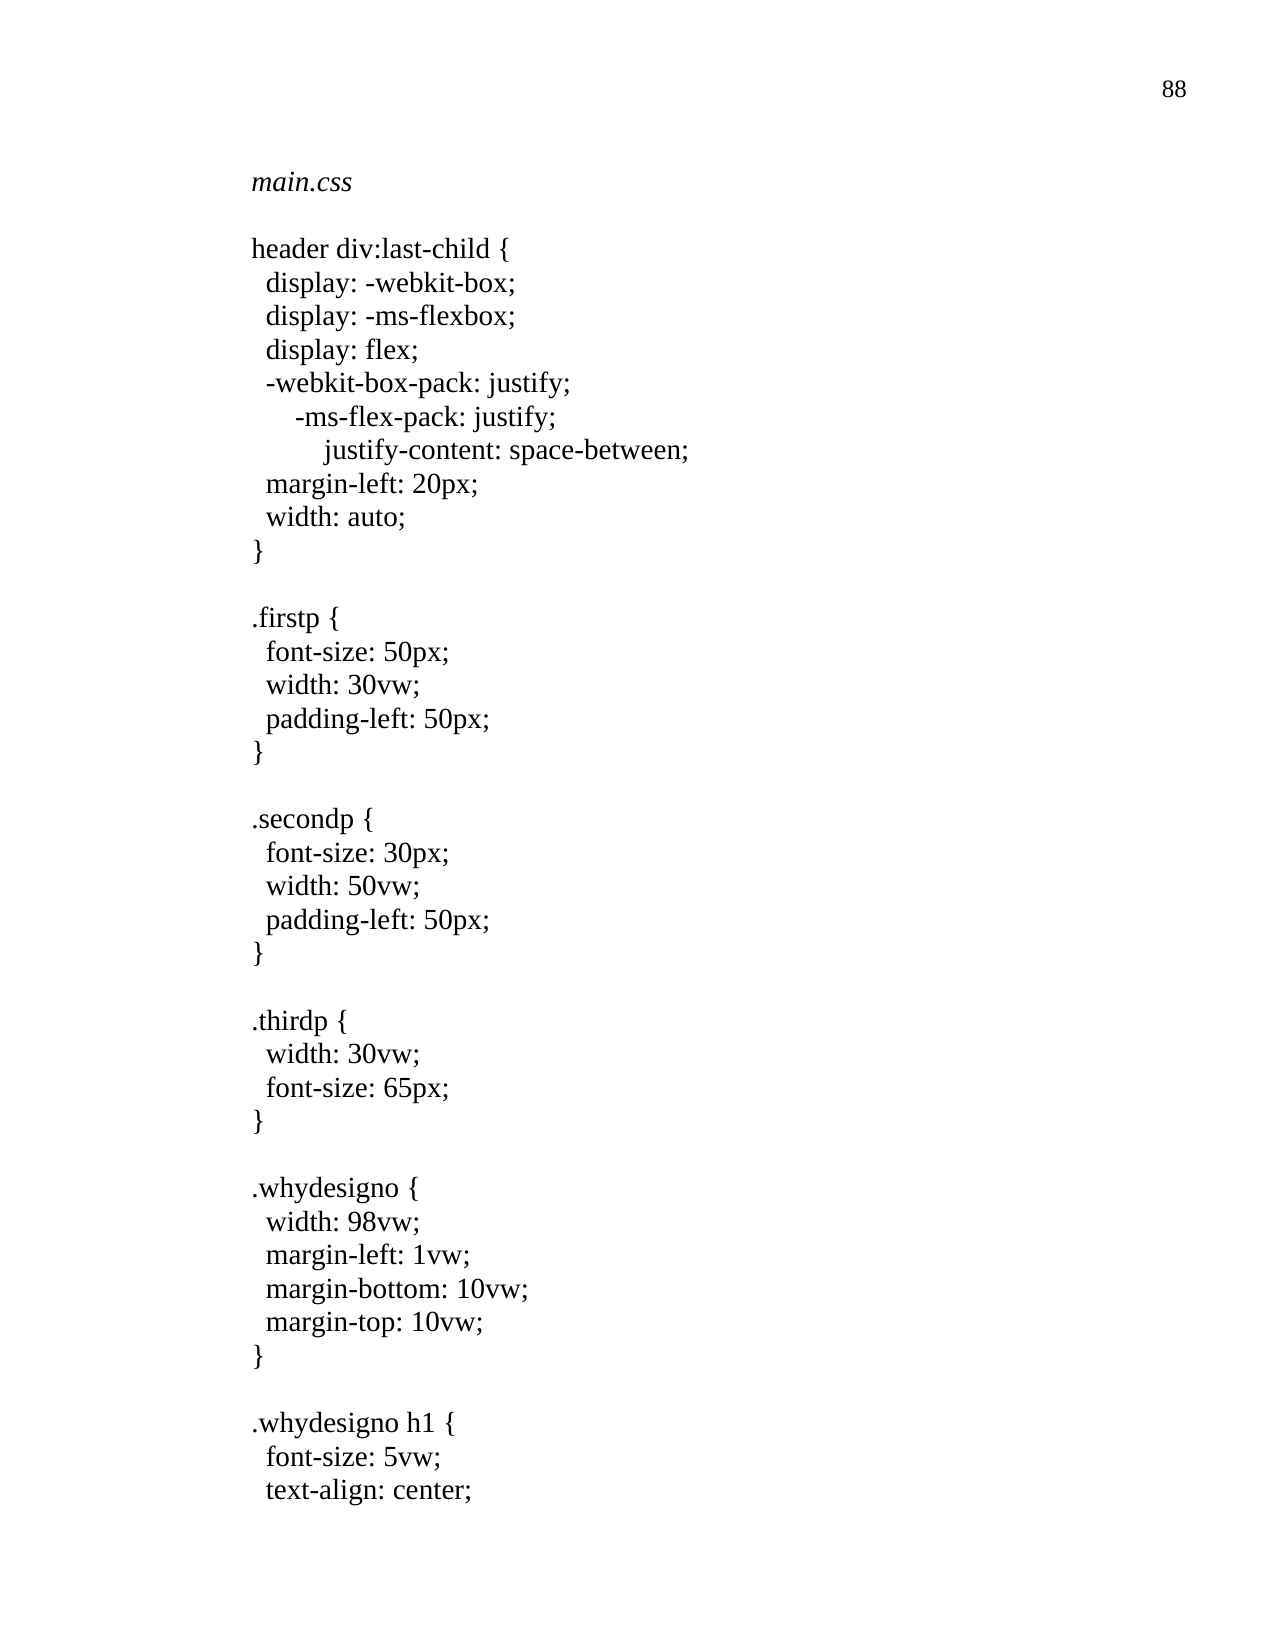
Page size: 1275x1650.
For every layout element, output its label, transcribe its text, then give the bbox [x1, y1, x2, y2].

text .whydesigno { [177, 1170, 1186, 1204]
text margin-left: 1vw; [177, 1237, 1186, 1271]
text width: 98vw; [177, 1204, 1186, 1237]
text } [177, 1103, 1186, 1137]
text -webkit-box-pack: justify; [177, 365, 1186, 399]
text text-align: center; [177, 1472, 1186, 1506]
text padding-left: 50px; [177, 701, 1186, 734]
text .firstp { [177, 600, 1186, 634]
text margin-bottom: 10vw; [177, 1271, 1186, 1304]
text margin-top: 10vw; [177, 1304, 1186, 1338]
text display: flex; [177, 332, 1186, 365]
text font-size: 50px; [177, 634, 1186, 667]
text -ms-flex-pack: justify; [177, 399, 1186, 432]
text .secondp { [177, 801, 1186, 835]
text font-size: 5vw; [177, 1439, 1186, 1472]
text width: auto; [177, 499, 1186, 533]
text width: 50vw; [177, 868, 1186, 902]
text } [177, 533, 1186, 567]
text main.css [177, 164, 1186, 198]
text width: 30vw; [177, 1036, 1186, 1070]
text margin-left: 20px; [177, 466, 1186, 499]
text display: -ms-flexbox; [177, 298, 1186, 332]
text display: -webkit-box; [177, 265, 1186, 298]
text .thirdp { [177, 1003, 1186, 1036]
text .whydesigno h1 { [177, 1405, 1186, 1439]
text } [177, 1338, 1186, 1372]
text justify-content: space-between; [177, 432, 1186, 466]
text } [177, 734, 1186, 768]
text } [177, 936, 1186, 969]
text header div:last-child { [177, 231, 1186, 265]
text width: 30vw; [177, 667, 1186, 701]
text font-size: 30px; [177, 835, 1186, 868]
text padding-left: 50px; [177, 902, 1186, 936]
text font-size: 65px; [177, 1070, 1186, 1103]
